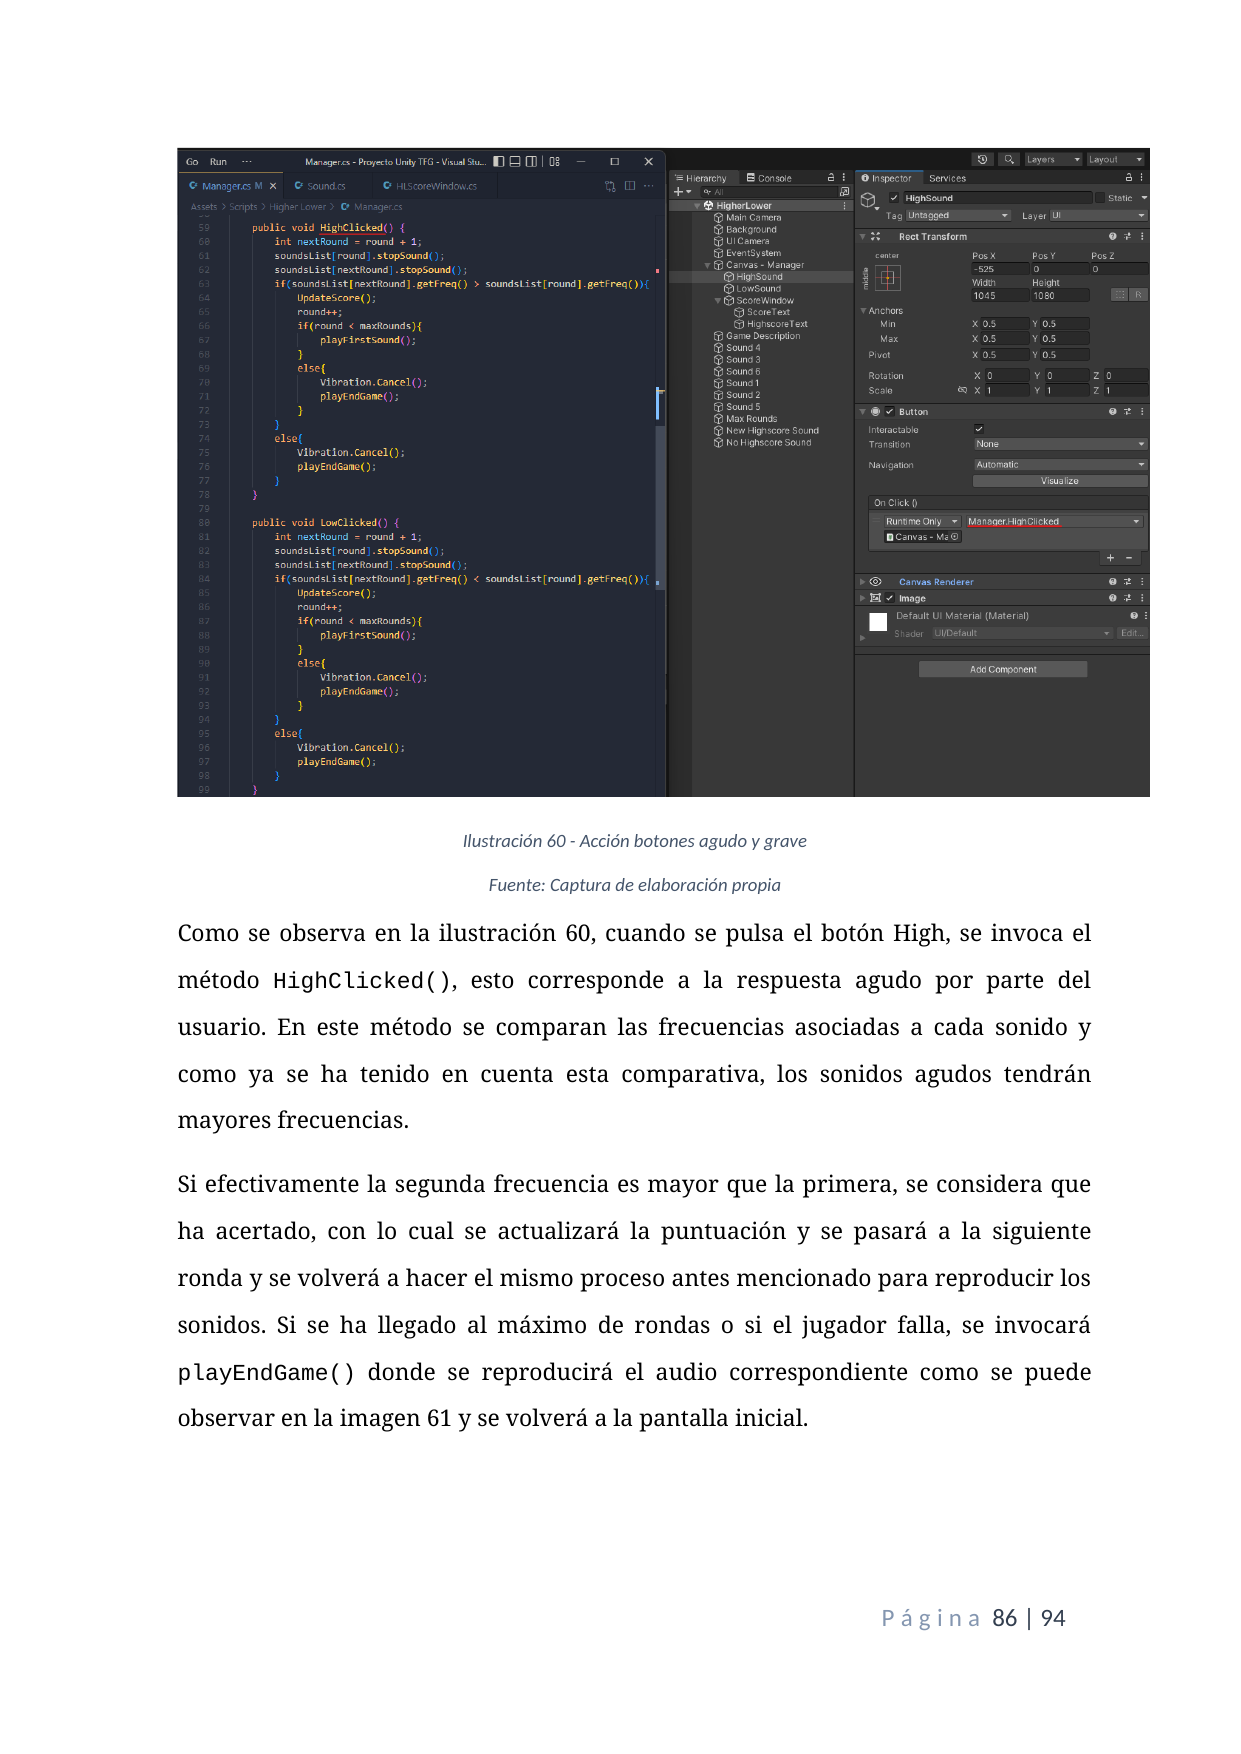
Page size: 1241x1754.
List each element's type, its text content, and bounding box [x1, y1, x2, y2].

text Como se observa en la ilustración 60, cuando se pulsa el botón High, se invoca el método HighClicked(), esto corresponde a la respuesta agudo por parte del usuario. En este método se comparan las frecuencias asociadas a cada sonido y como ya se ha tenido en cuenta esta comparativa, los sonidos agudos tendrán mayores frecuencias. [177, 917, 1092, 1136]
text Fuente: Captura de elaboración propia [177, 873, 1092, 896]
text Si efectivamente la segunda frecuencia es mayor que la primera, se considera que ha acertado, con lo cual se actualizará la puntuación y se pasará a la siguiente ronda y se volverá a hacer el mismo proceso antes mencionado para reproducir los sonidos. Si se ha llegado al máximo de rondas o si el jugador falla, se invocará playEndGame() donde se reproducirá el audio correspondiente como se puede observar en la imagen 61 y se volverá a la pantalla inicial. [177, 1168, 1092, 1434]
picture [177, 147, 1150, 797]
